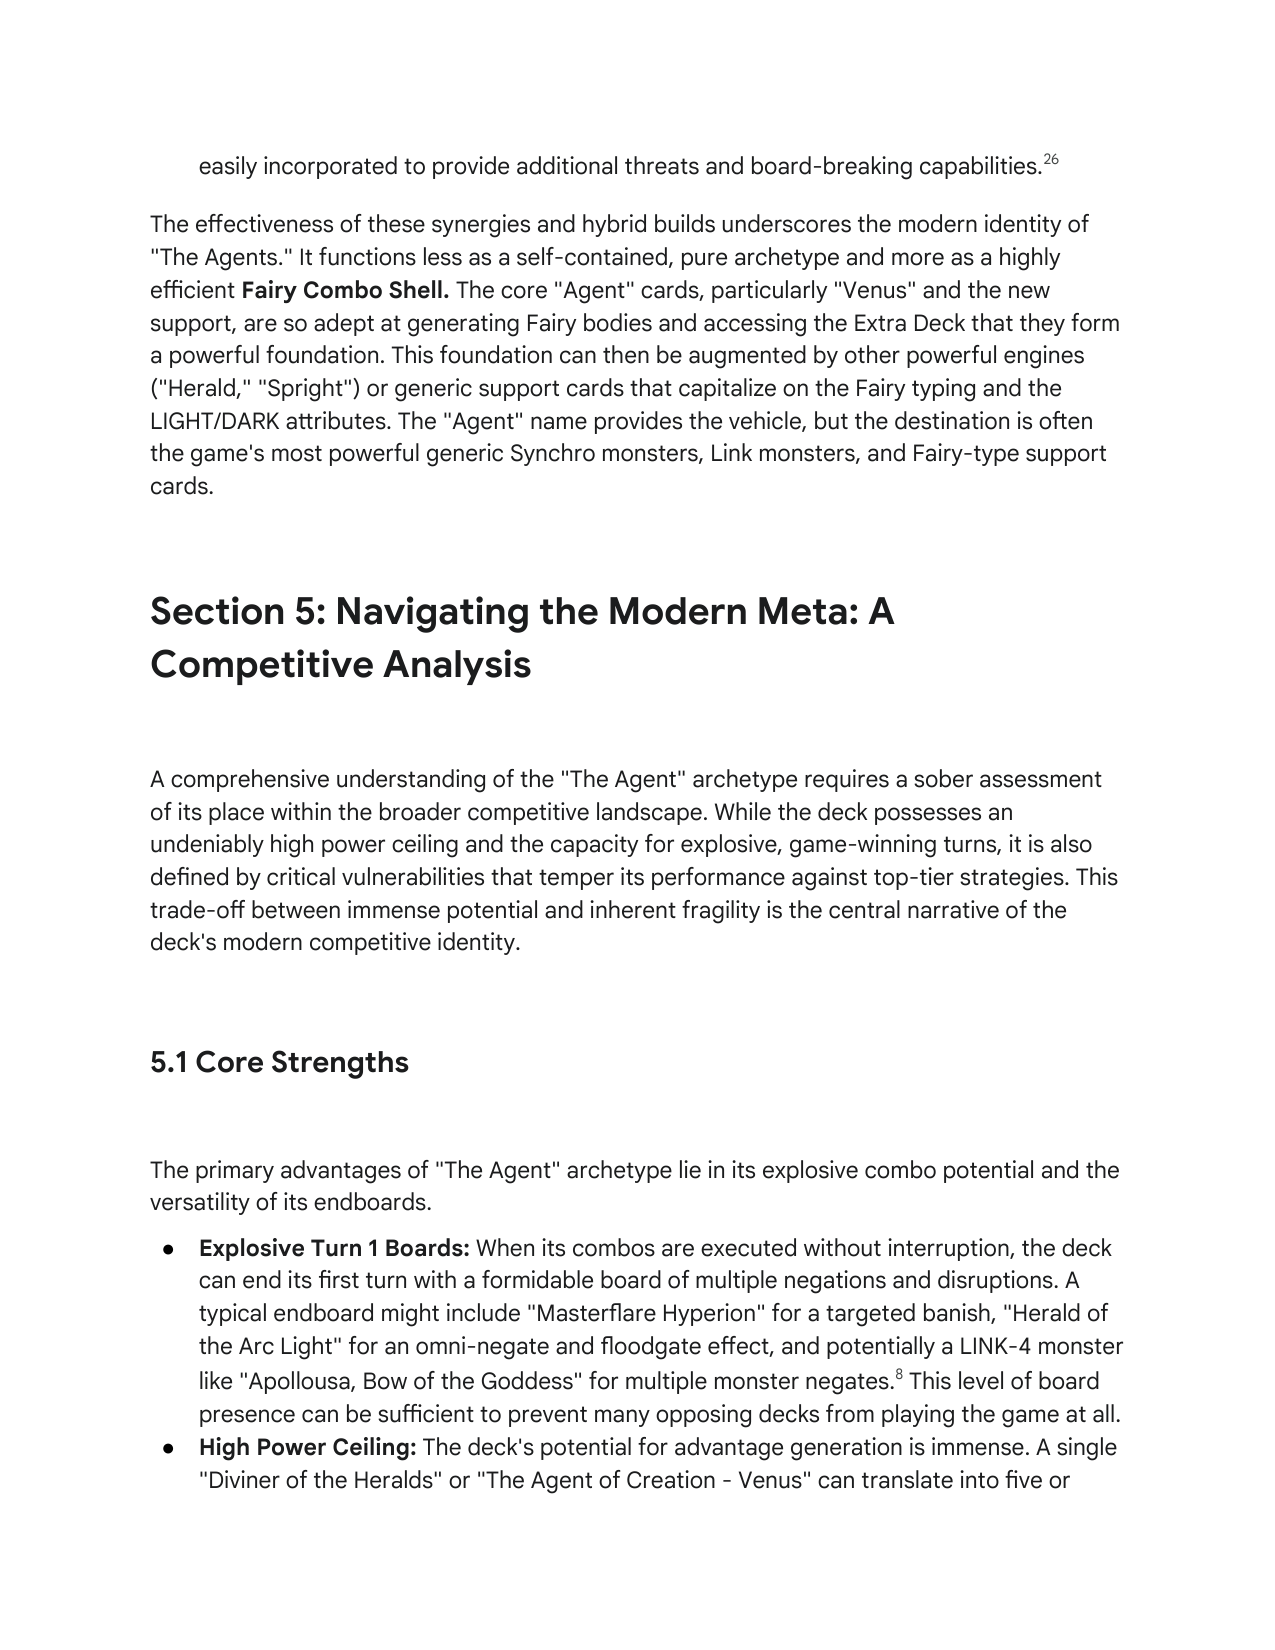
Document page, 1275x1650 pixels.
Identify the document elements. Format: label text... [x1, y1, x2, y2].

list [161, 1433, 1125, 1494]
list Explosive Turn 1 Boards: When its combos are executed without interruption, the deck can end its first turn with a formidable board of multiple negations and disruptions. A typical endboard might include "Masterflare Hyperion" for a targeted banish, "Herald of the Arc Light" for an omni-negate and floodgate effect, and potentially a LINK-4 monster like "Apollousa, Bow of the Goddess" for multiple monster negates.8 This level of board presence can be sufficient to prevent many opposing decks from playing the game at all. [161, 1234, 1125, 1429]
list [161, 150, 1125, 181]
subtitle Section 5: Navigating the Modern Meta: A Competitive Analysis [150, 588, 1125, 688]
text The primary advantages of "The Agent" archetype lie in its explosive combo potential and the versatility of its endboards. [150, 1156, 1125, 1217]
text The effectiveness of these synergies and hybrid builds underscores the modern identity of "The Agents." It functions less as a self-contained, pure archetype and more as a highly efficient Fairy Combo Shell. The core "Agent" cards, particularly "Venus" and the new support, are so adept at generating Fairy bodies and accessing the Extra Deck that they form a powerful foundation. This foundation can then be augmented by other powerful engines ("Herald," "Spright") or generic support cards that capitalize on the Fairy typing and the LIGHT/DARK attributes. The "Agent" name provides the vehicle, but the destination is often the game's most powerful generic Synchro monsters, Link monsters, and Fairy-type support cards. [150, 211, 1125, 501]
subtitle 5.1 Core Strengths [150, 1044, 1125, 1081]
text A comprehensive understanding of the "The Agent" archetype requires a sober assessment of its place within the broader competitive landscape. While the deck possesses an undeniably high power ceiling and the capacity for explosive, game-winning turns, it is also defined by critical vulnerabilities that temper its performance against top-tier strategies. This trade-off between immense potential and inherent fragility is the central narrative of the deck's modern competitive identity. [150, 765, 1125, 957]
